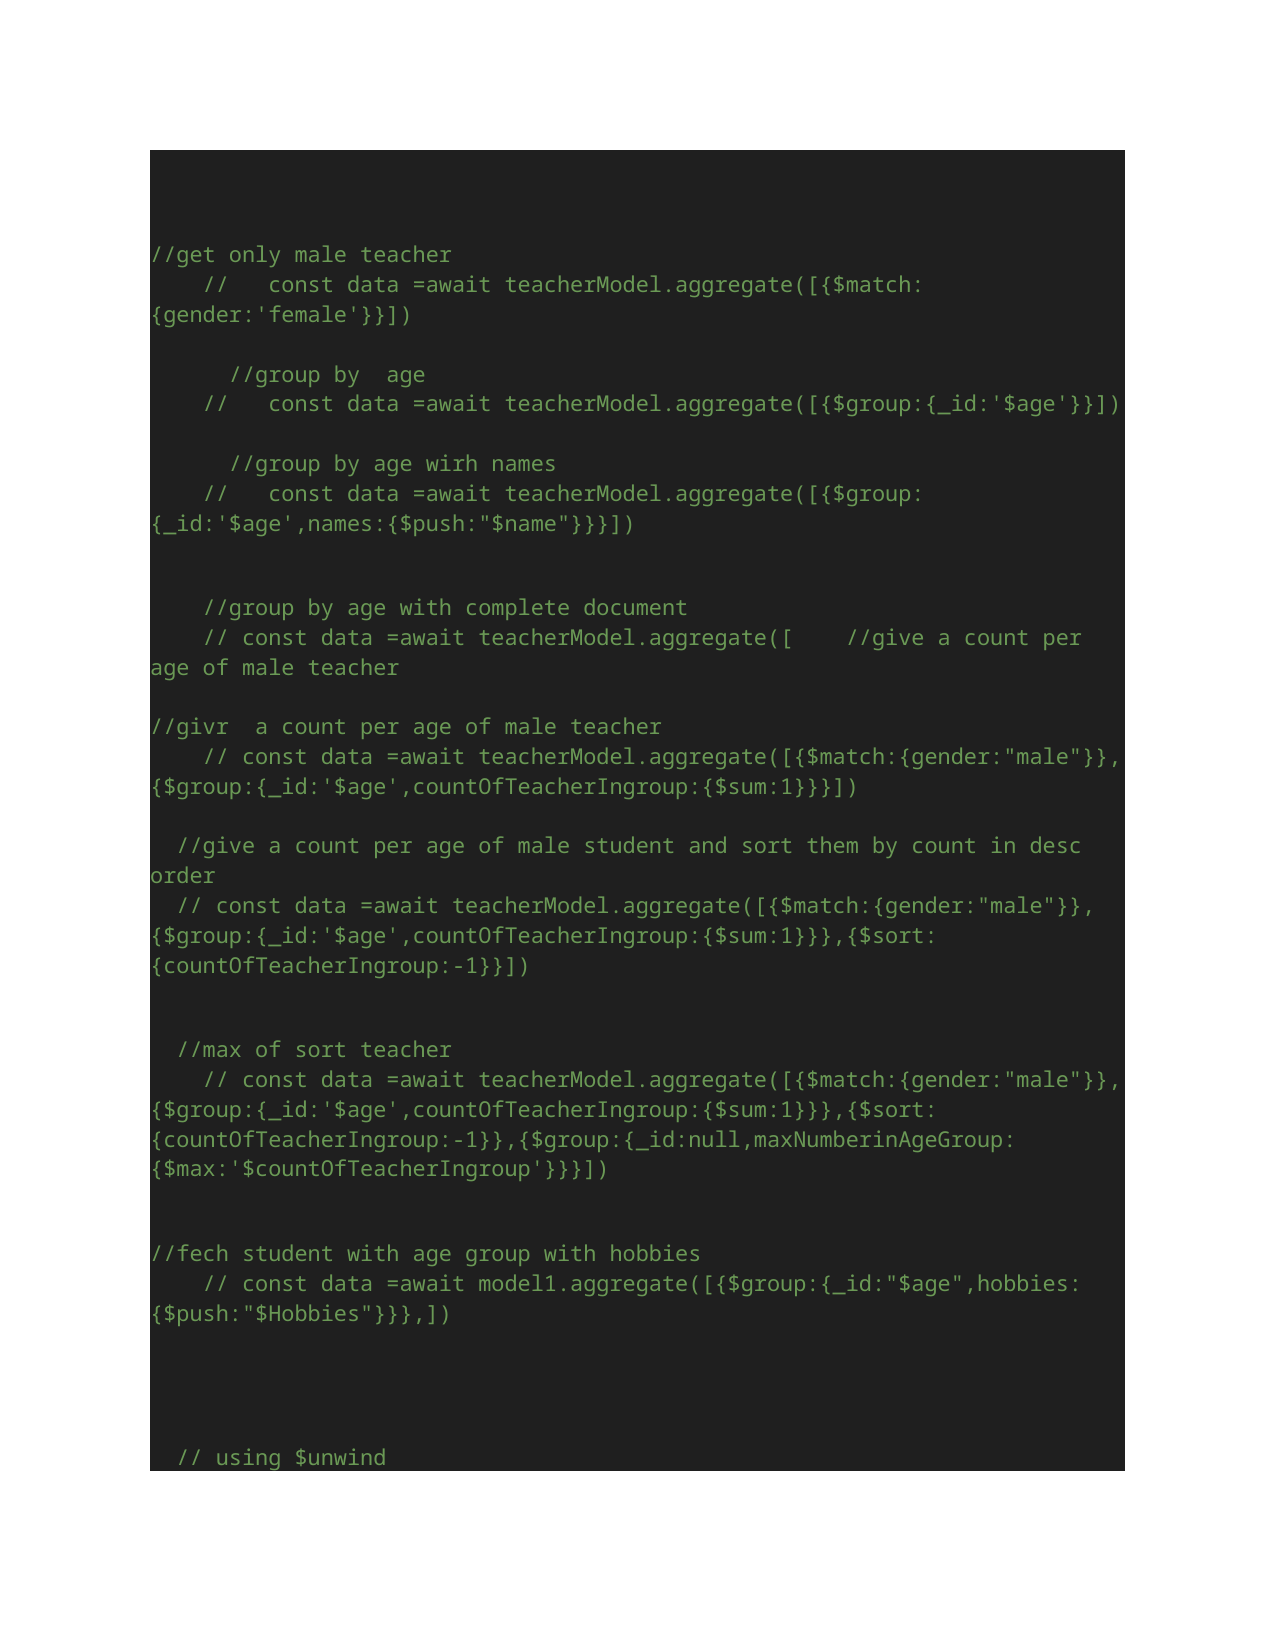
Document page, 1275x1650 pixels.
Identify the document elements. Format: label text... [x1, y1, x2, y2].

text //group by age wirh names [150, 448, 1125, 478]
text //group by age with complete document [150, 592, 1125, 622]
text // const data =await teacherModel.aggregate([{$group:{_id:'$age'}}]) [150, 388, 1125, 418]
text // const data =await teacherModel.aggregate([{$match:{gender:'female'}}]) [150, 269, 1125, 329]
text //givr a count per age of male teacher [150, 711, 1125, 741]
text //group by age [150, 358, 1125, 388]
text // const data =await teacherModel.aggregate([ //give a count per age of male teacher [150, 622, 1125, 681]
text //get only male teacher [150, 239, 1125, 269]
text // const data =await teacherModel.aggregate([{$match:{gender:"male"}},{$group:{_id:'$age',countOfTeacherIngroup:{$sum:1}}}]) [150, 741, 1125, 801]
text //max of sort teacher [150, 1034, 1125, 1064]
text // const data =await model1.aggregate([{$group:{_id:"$age",hobbies:{$push:"$Hobbies"}}},]) [150, 1268, 1125, 1327]
text // const data =await teacherModel.aggregate([{$match:{gender:"male"}},{$group:{_id:'$age',countOfTeacherIngroup:{$sum:1}}},{$sort:{countOfTeacherIngroup:-1}},{$group:{_id:null,maxNumberinAgeGroup:{$max:'$countOfTeacherIngroup'}}}]) [150, 1064, 1125, 1183]
text // const data =await teacherModel.aggregate([{$match:{gender:"male"}},{$group:{_id:'$age',countOfTeacherIngroup:{$sum:1}}},{$sort:{countOfTeacherIngroup:-1}}]) [150, 890, 1125, 979]
text // const data =await teacherModel.aggregate([{$group:{_id:'$age',names:{$push:"$name"}}}]) [150, 478, 1125, 537]
text //fech student with age group with hobbies [150, 1238, 1125, 1268]
text //give a count per age of male student and sort them by count in desc order [150, 830, 1125, 890]
text // using $unwind [150, 1442, 1125, 1471]
